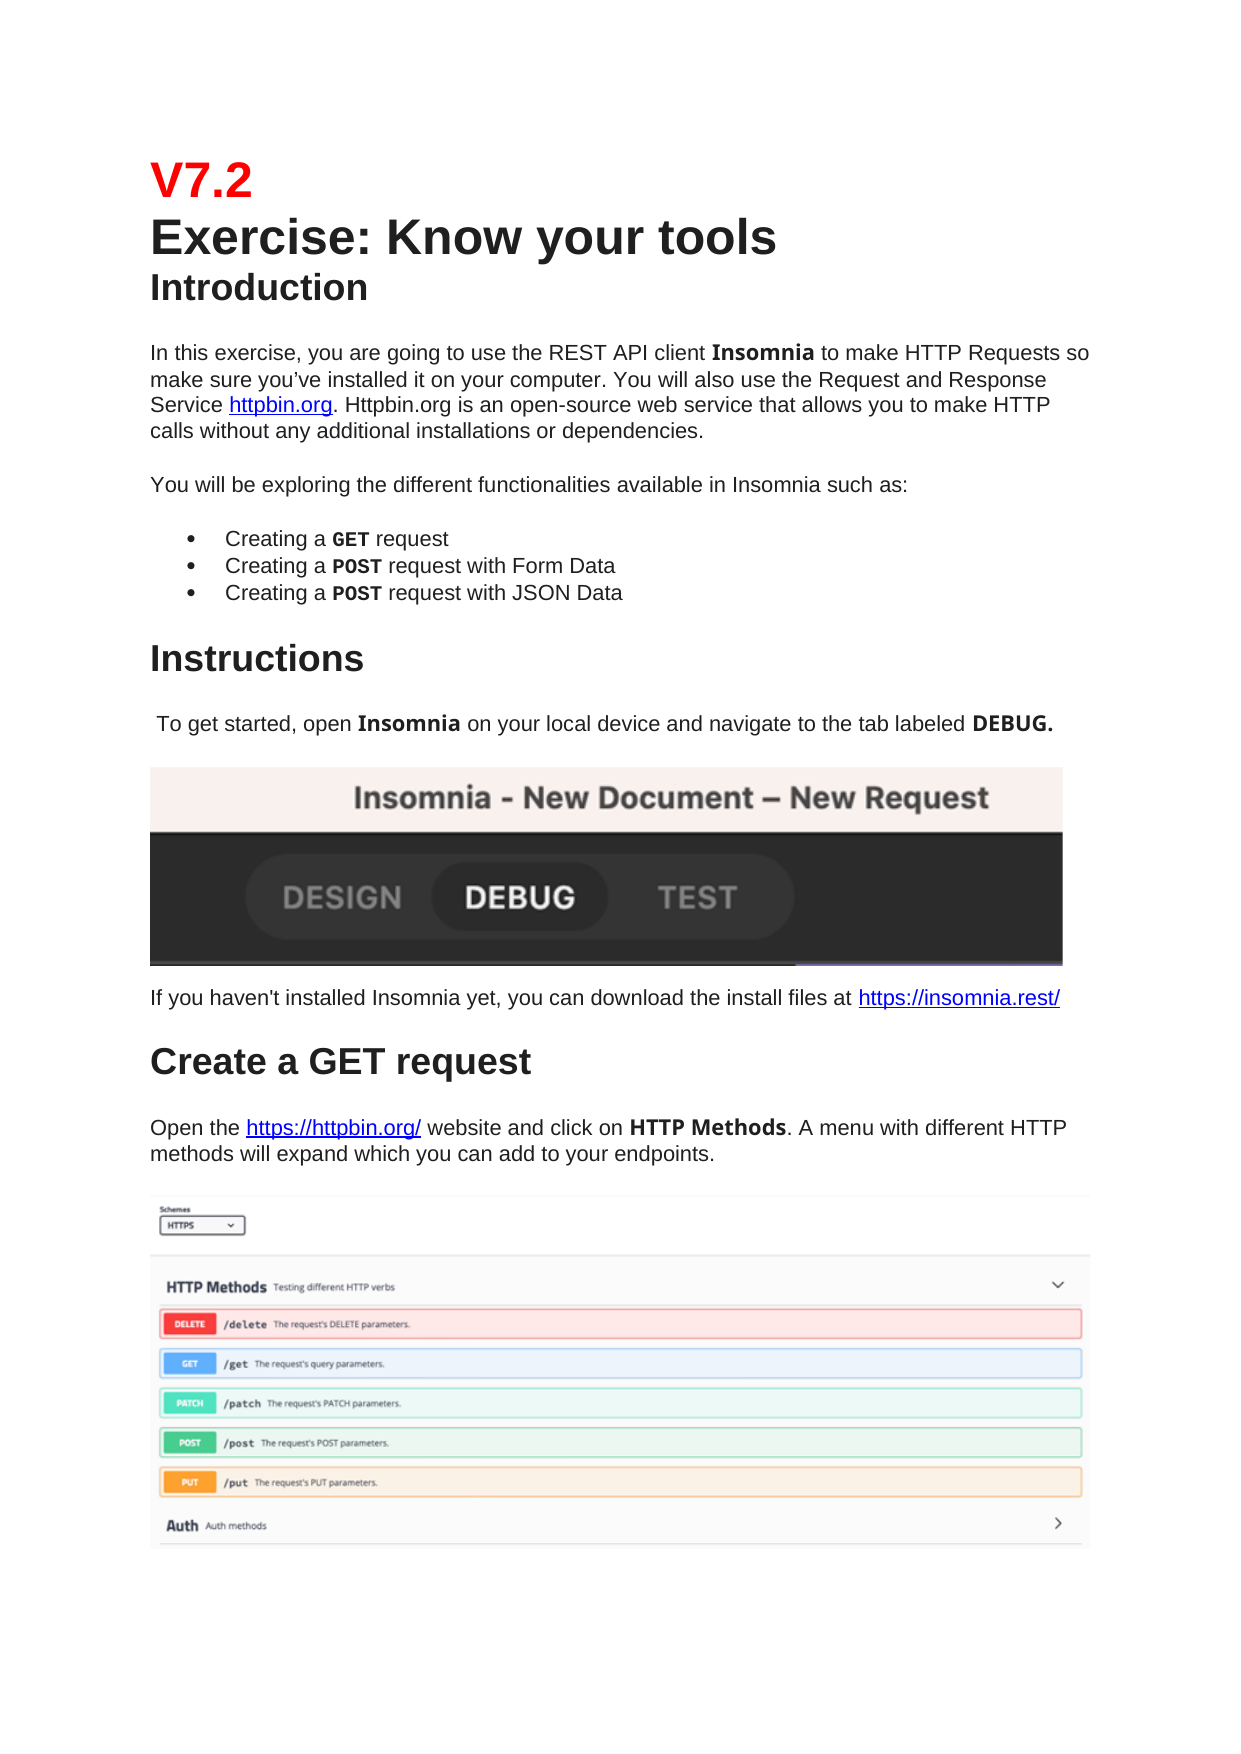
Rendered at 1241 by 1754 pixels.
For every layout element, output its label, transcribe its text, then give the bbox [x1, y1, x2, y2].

text Open the https://httpbin.org/ website and click on HTTP Methods. A menu with different HTTP methods will expand which you can add to your endpoints. [150, 1111, 1090, 1166]
text If you haven't installed Insomnia yet, you can download the install files at https://insomnia.rest/ [150, 985, 1090, 1010]
text You will be exploring the different functionalities available in Insomnia such as: [150, 472, 1090, 497]
picture [150, 1195, 1091, 1549]
subtitle Exercise: Know your tools [150, 207, 1090, 265]
list Creating a POST request with JSON Data [187, 580, 1090, 607]
picture [150, 767, 1063, 966]
subtitle Instructions [150, 636, 1090, 679]
text To get started, open Insomnia on your local device and navigate to the tab labeled DEBUG. [150, 708, 1090, 738]
subtitle Create a GET request [150, 1039, 1090, 1082]
subtitle V7.2 [150, 150, 1090, 207]
list Creating a GET request [187, 526, 1090, 553]
list Creating a POST request with Form Data [187, 553, 1090, 580]
subtitle Introduction [150, 265, 1090, 308]
text In this exercise, you are going to use the REST API client Insomnia to make HTTP Requests so make sure you’ve installed it on your computer. You will also use the Request and Response Service httpbin.org. Httpbin.org is an open-source web service that allows you to make HTTP calls without any additional installations or dependencies. [150, 337, 1090, 443]
